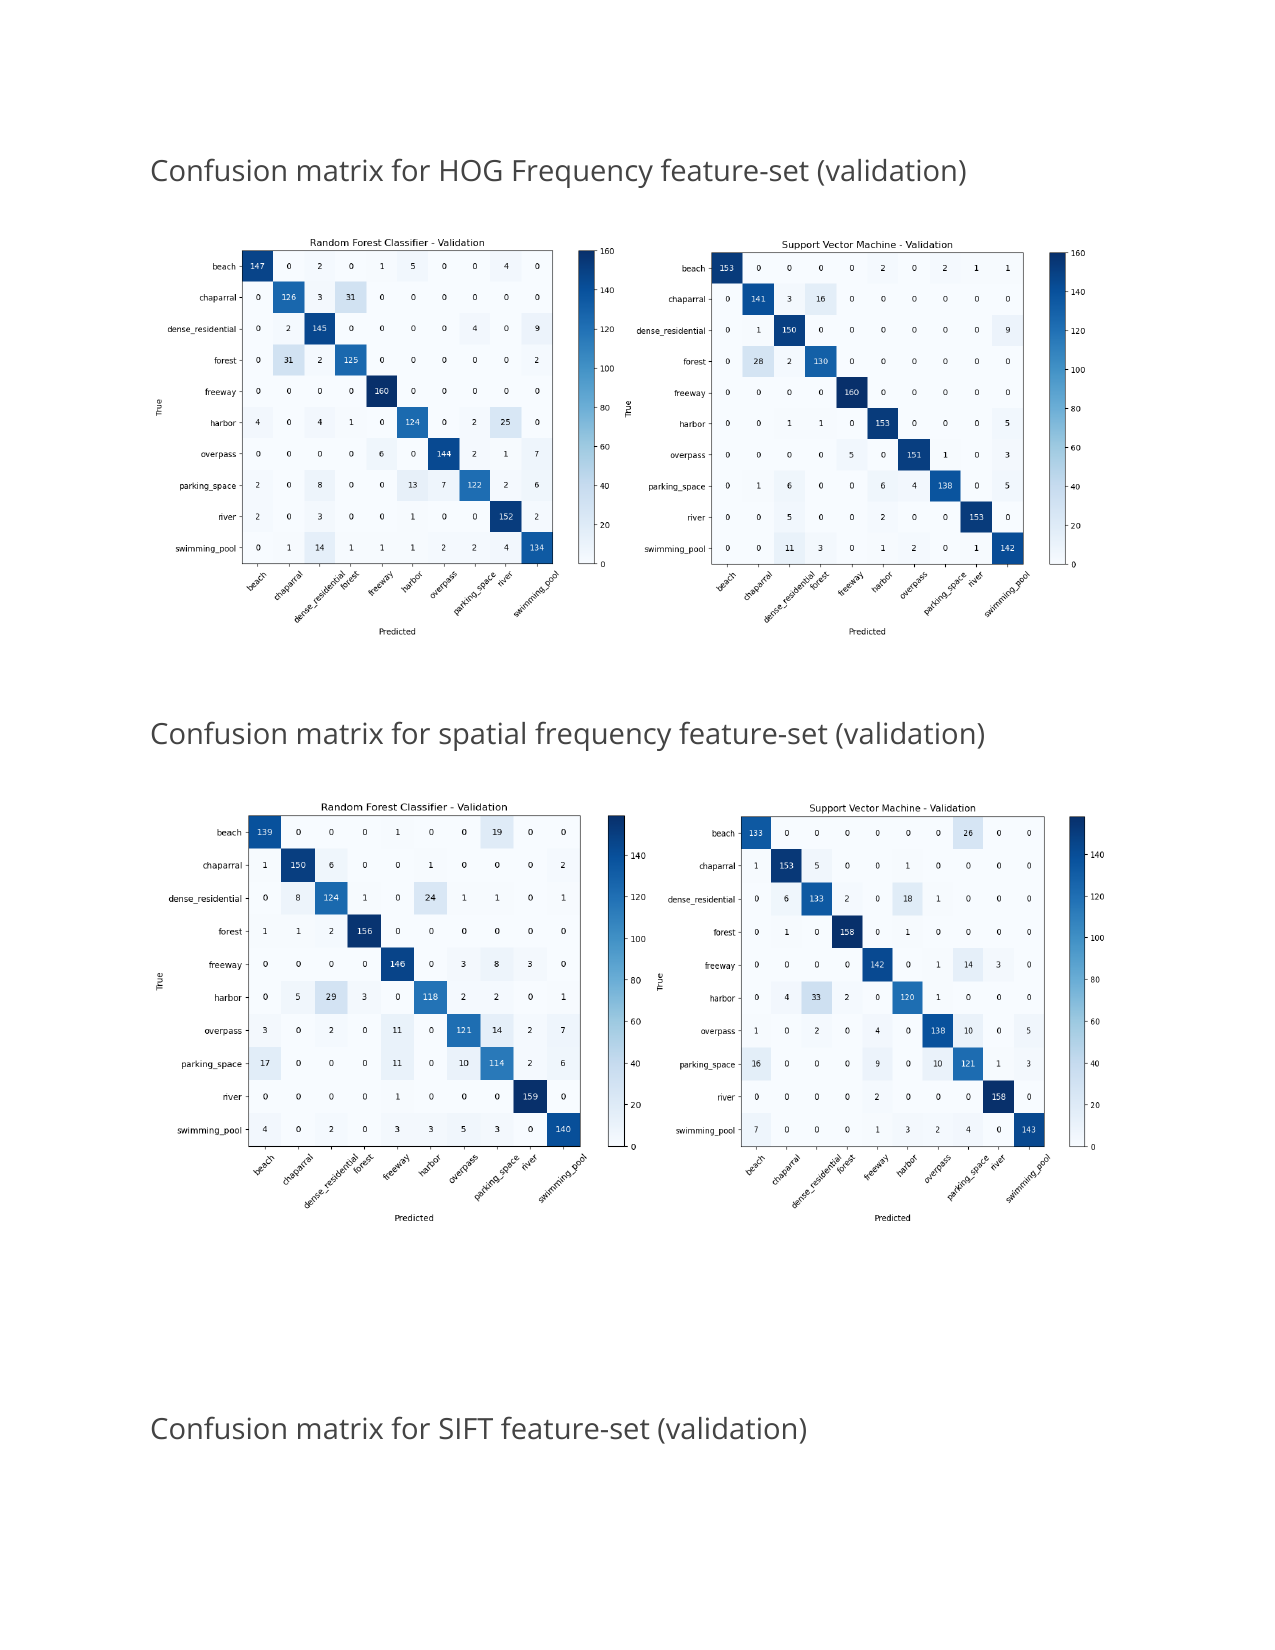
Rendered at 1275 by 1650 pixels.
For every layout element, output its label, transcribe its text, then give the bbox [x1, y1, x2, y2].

subtitle Confusion matrix for HOG Frequency feature-set (validation) [150, 150, 1125, 190]
subtitle Confusion matrix for spatial frequency feature-set (validation) [150, 713, 1125, 753]
picture [150, 797, 1109, 1228]
picture [150, 233, 1091, 641]
subtitle Confusion matrix for SIFT feature-set (validation) [150, 1409, 1125, 1448]
